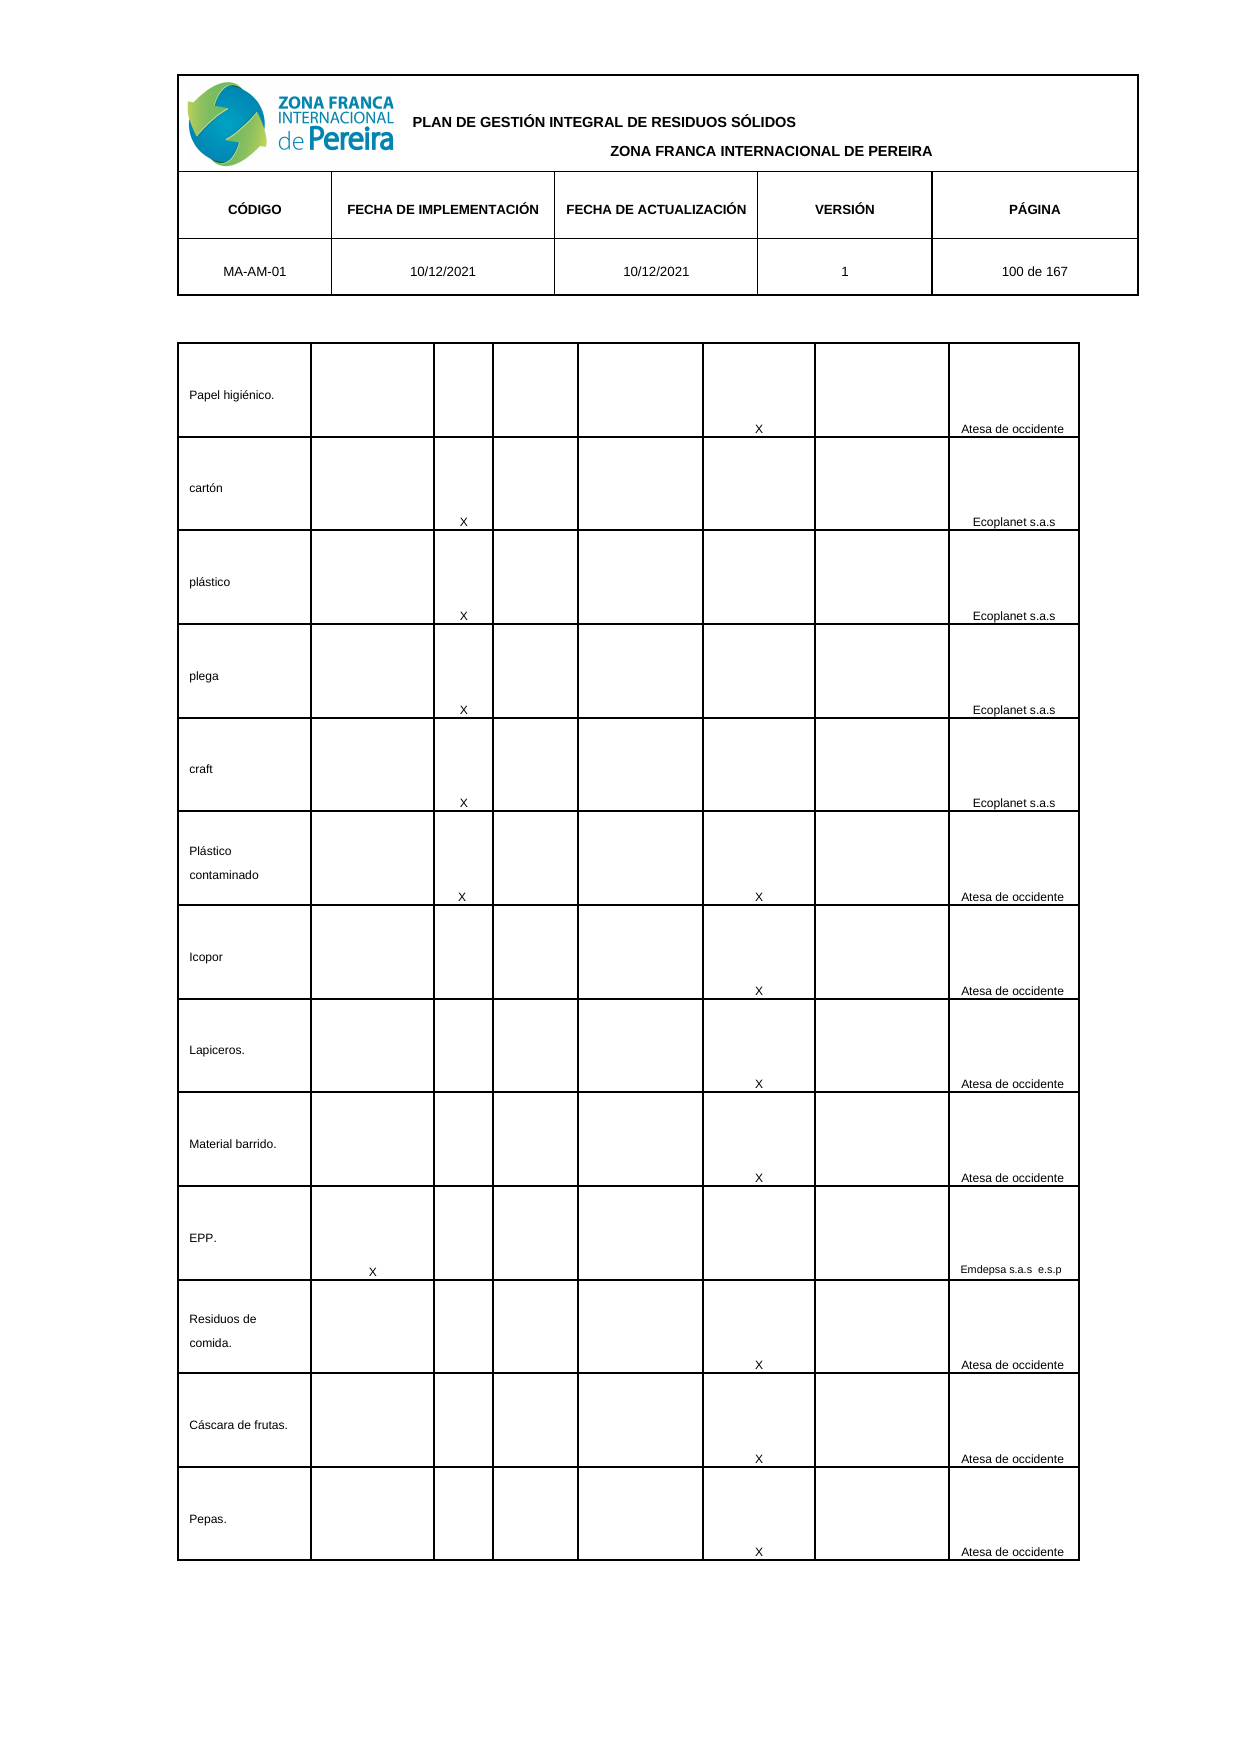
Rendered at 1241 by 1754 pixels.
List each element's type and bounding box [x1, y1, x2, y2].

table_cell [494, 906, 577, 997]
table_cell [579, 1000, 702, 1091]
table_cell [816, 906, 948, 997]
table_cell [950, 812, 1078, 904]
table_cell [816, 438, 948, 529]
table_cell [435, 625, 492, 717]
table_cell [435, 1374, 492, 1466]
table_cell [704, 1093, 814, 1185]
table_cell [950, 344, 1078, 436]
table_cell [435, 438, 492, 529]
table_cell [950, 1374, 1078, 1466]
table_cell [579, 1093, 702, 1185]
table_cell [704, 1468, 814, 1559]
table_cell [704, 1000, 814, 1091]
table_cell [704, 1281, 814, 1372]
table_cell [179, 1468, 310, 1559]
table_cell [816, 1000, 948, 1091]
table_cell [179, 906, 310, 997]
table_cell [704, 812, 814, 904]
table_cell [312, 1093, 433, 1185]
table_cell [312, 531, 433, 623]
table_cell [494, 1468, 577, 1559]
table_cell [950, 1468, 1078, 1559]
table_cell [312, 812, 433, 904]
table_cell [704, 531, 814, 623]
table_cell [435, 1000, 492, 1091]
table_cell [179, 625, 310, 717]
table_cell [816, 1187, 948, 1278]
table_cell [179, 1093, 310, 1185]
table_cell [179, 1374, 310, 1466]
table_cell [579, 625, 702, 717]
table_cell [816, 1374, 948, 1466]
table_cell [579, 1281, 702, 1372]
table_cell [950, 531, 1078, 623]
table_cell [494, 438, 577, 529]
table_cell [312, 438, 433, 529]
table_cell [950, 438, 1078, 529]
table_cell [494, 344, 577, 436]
picture [187, 77, 394, 171]
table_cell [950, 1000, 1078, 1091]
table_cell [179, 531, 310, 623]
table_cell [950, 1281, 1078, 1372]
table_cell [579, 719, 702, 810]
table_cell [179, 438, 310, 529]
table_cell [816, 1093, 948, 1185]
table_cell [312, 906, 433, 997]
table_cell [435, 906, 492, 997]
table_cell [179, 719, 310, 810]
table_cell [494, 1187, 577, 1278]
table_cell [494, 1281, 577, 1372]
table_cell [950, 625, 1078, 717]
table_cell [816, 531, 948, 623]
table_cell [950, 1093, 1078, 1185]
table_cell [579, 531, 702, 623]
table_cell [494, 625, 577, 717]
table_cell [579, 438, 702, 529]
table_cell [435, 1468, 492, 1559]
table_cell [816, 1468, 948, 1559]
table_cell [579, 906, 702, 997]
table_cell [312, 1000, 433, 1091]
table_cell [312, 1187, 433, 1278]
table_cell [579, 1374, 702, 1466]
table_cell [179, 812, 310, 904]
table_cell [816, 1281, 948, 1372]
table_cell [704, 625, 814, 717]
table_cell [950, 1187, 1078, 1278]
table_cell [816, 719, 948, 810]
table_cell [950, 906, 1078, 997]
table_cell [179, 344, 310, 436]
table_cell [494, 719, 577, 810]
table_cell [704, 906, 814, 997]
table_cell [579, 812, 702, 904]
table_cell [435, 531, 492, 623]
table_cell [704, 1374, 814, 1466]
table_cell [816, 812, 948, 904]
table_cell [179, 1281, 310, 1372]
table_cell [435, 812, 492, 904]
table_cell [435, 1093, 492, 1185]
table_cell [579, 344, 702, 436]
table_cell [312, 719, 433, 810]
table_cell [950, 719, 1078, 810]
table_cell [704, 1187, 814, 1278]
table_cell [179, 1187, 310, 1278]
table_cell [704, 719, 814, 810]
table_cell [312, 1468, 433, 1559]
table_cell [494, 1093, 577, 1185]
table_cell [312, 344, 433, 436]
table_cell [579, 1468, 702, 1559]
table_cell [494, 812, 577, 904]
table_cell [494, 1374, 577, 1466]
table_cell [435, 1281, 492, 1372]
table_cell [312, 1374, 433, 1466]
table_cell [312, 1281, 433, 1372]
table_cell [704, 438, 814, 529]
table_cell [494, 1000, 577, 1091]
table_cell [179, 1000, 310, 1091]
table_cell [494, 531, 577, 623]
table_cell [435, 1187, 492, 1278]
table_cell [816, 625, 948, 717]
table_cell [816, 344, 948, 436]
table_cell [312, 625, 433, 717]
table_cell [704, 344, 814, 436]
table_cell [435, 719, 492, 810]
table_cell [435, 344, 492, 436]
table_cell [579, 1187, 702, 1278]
